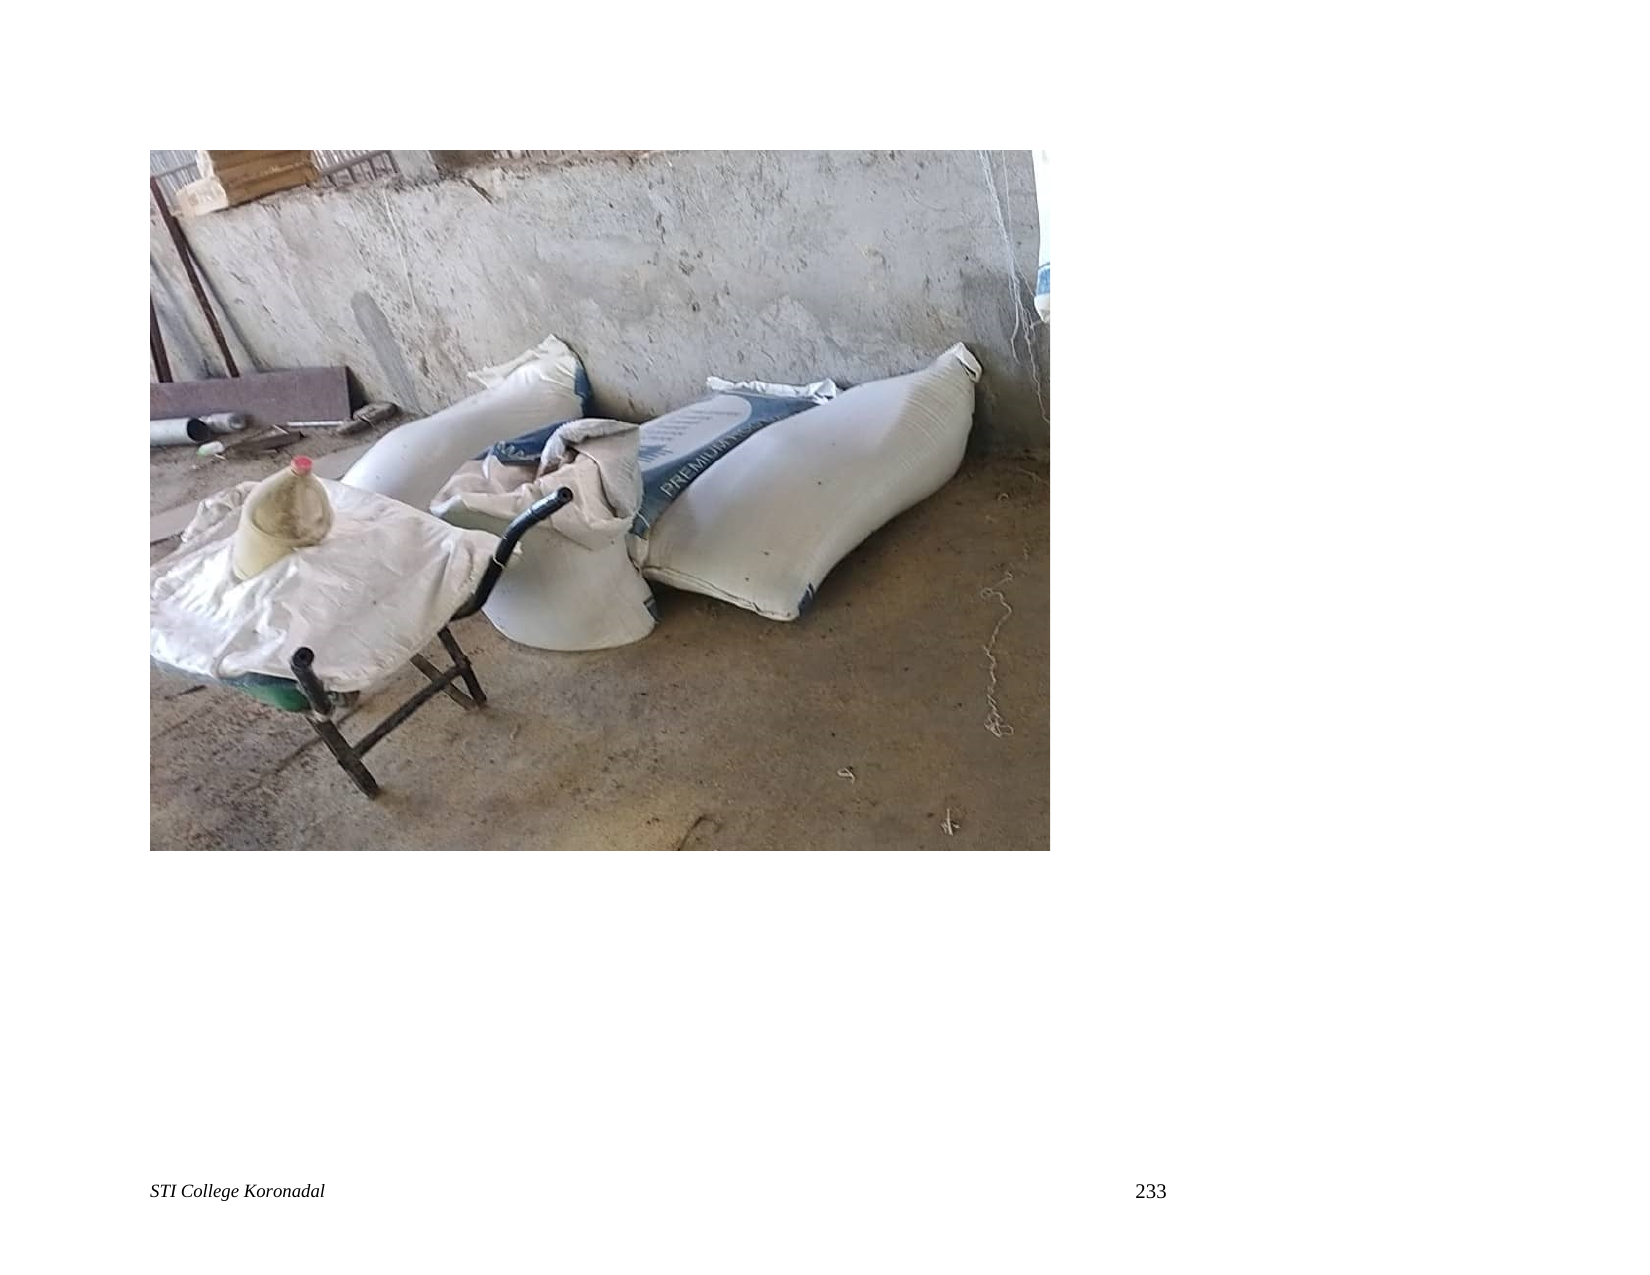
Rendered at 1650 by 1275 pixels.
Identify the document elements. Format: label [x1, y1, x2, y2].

picture [150, 150, 1050, 851]
